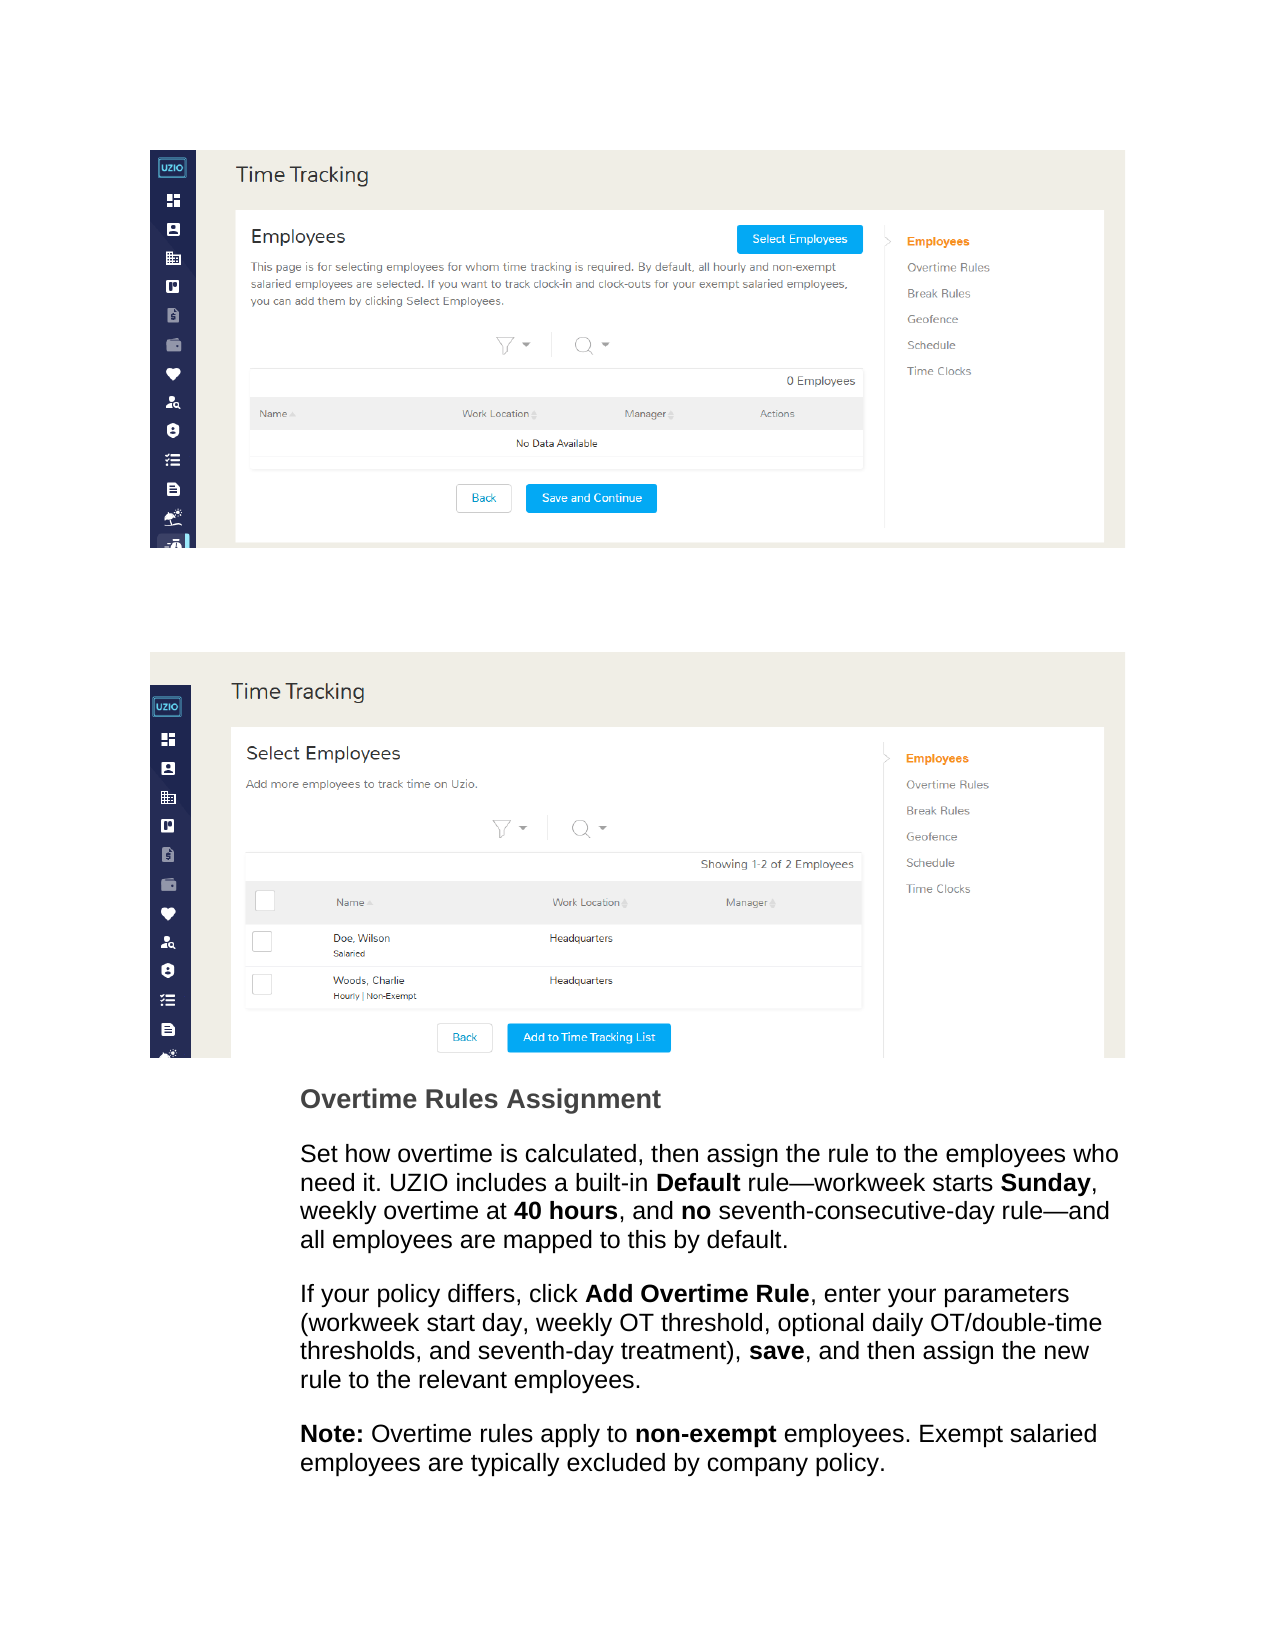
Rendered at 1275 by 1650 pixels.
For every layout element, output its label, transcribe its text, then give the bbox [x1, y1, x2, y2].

text If your policy differs, click Add Overtime Rule, enter your parameters (workweek start day, weekly OT threshold, optional daily OT/double-time thresholds, and seventh-day treatment), save, and then assign the new rule to the relevant employees. [300, 1279, 1125, 1394]
text Note: Overtime rules apply to non-exempt employees. Exempt salaried employees are typically excluded by company policy. [300, 1419, 1125, 1476]
subtitle Overtime Rules Assignment [225, 1083, 1125, 1114]
picture [150, 624, 1125, 1058]
text Set how overtime is calculated, then assign the rule to the employees who need it. UZIO includes a built-in Default rule—workweek starts Sunday, weekly overtime at 40 hours, and no seventh-consecutive-day rule—and all employees are mapped to this by default. [300, 1139, 1125, 1254]
picture [150, 150, 1125, 548]
